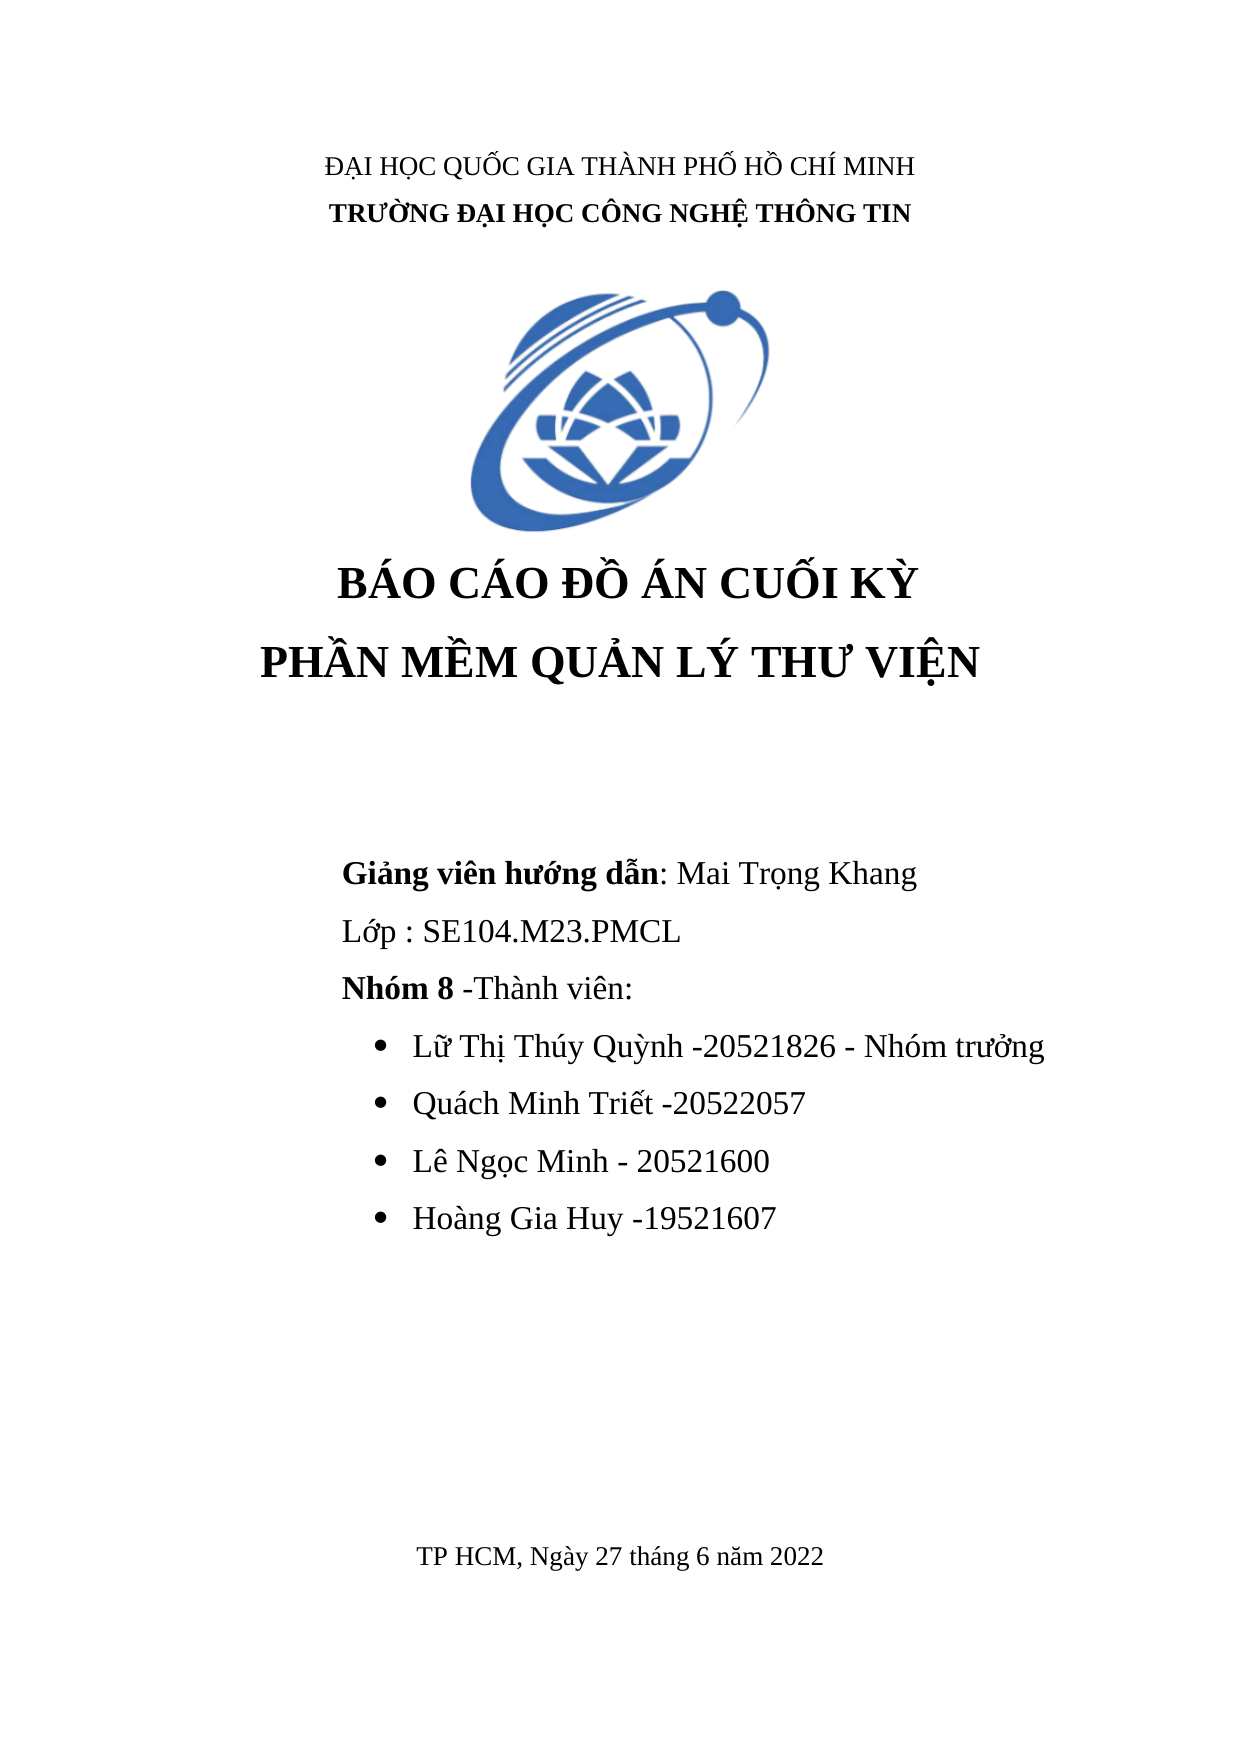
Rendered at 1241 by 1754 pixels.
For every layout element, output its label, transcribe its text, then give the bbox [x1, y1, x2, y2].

text ĐẠI HỌC QUỐC GIA THÀNH PHỐ HỒ CHÍ MINH [112, 150, 1128, 181]
text TP HCM, Ngày 27 tháng 6 năm 2022 [112, 1540, 1128, 1571]
list Hoàng Gia Huy -19521607 [187, 1199, 1128, 1237]
text PHẦN MỀM QUẢN LÝ THƯ VIỆN [112, 634, 1128, 687]
list Lê Ngọc Minh - 20521600 [187, 1141, 1128, 1179]
text Lớp : SE104.M23.PMCL [112, 911, 1128, 949]
text TRƯỜNG ĐẠI HỌC CÔNG NGHỆ THÔNG TIN [112, 197, 1128, 228]
list Lữ Thị Thúy Quỳnh -20521826 - Nhóm trưởng [187, 1026, 1128, 1064]
text BÁO CÁO ĐỒ ÁN CUỐI KỲ [262, 556, 1128, 608]
list Quách Minh Triết -20522057 [187, 1084, 1128, 1122]
picture [469, 290, 772, 540]
text Giảng viên hướng dẫn: Mai Trọng Khang [112, 854, 1128, 892]
text Nhóm 8 -Thành viên: [112, 969, 1128, 1007]
